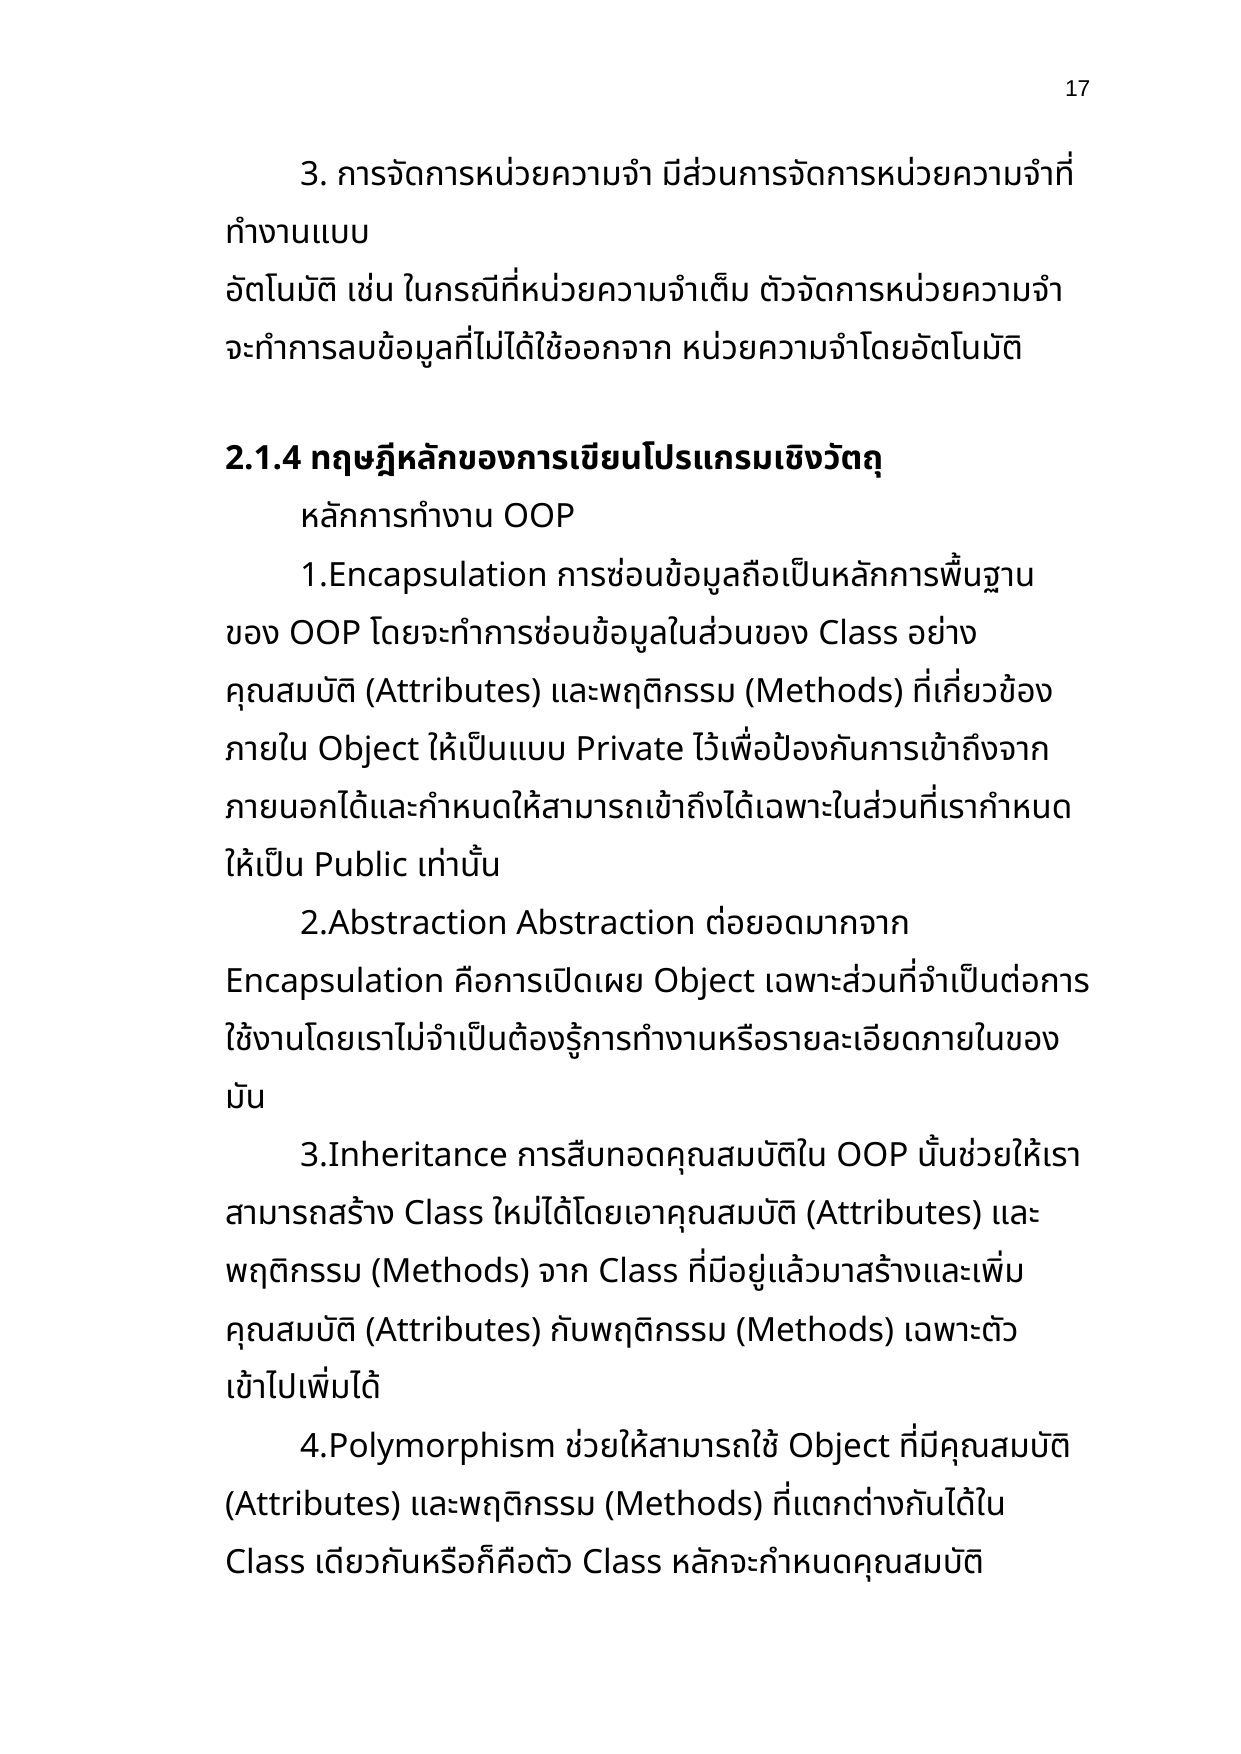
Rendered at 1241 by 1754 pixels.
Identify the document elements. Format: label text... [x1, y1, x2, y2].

text อัตโนมัติ เช่น ในกรณีที่หน่วยความจำเต็ม ตัวจัดการหน่วยความจำจะทำการลบข้อมูลที่ไม่ได้ใช้ออกจาก หน่วยความจำโดยอัตโนมัติ [225, 266, 1090, 374]
text 1.Encapsulation การซ่อนข้อมูลถือเป็นหลักการพื้นฐานของ OOP โดยจะทำการซ่อนข้อมูลในส่วนของ Class อย่างคุณสมบัติ (Attributes) และพฤติกรรม (Methods) ที่เกี่ยวข้องภายใน Object ให้เป็นแบบ Private ไว้เพื่อป้องกันการเข้าถึงจากภายนอกได้และกำหนดให้สามารถเข้าถึงได้เฉพาะในส่วนที่เรากำหนดให้เป็น Public เท่านั้น [225, 550, 1090, 891]
text หลักการทำงาน OOP [300, 492, 1090, 543]
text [225, 1421, 1090, 1588]
text 3.Inheritance การสืบทอดคุณสมบัติใน OOP นั้นช่วยให้เราสามารถสร้าง Class ใหม่ได้โดยเอาคุณสมบัติ (Attributes) และพฤติกรรม (Methods) จาก Class ที่มีอยู่แล้วมาสร้างและเพิ่มคุณสมบัติ (Attributes) กับพฤติกรรม (Methods) เฉพาะตัวเข้าไปเพิ่มได้ [225, 1131, 1090, 1414]
text 3. การจัดการหน่วยความจำ มีส่วนการจัดการหน่วยความจำที่ทำงานแบบ [225, 150, 1090, 258]
text 2.1.4 ทฤษฎีหลักของการเขียนโปรแกรมเชิงวัตถุ [150, 434, 1090, 485]
text 2.Abstraction Abstraction ต่อยอดมากจาก Encapsulation คือการเปิดเผย Object เฉพาะส่วนที่จำเป็นต่อการใช้งานโดยเราไม่จำเป็นต้องรู้การทำงานหรือรายละเอียดภายในของมัน [225, 899, 1090, 1123]
